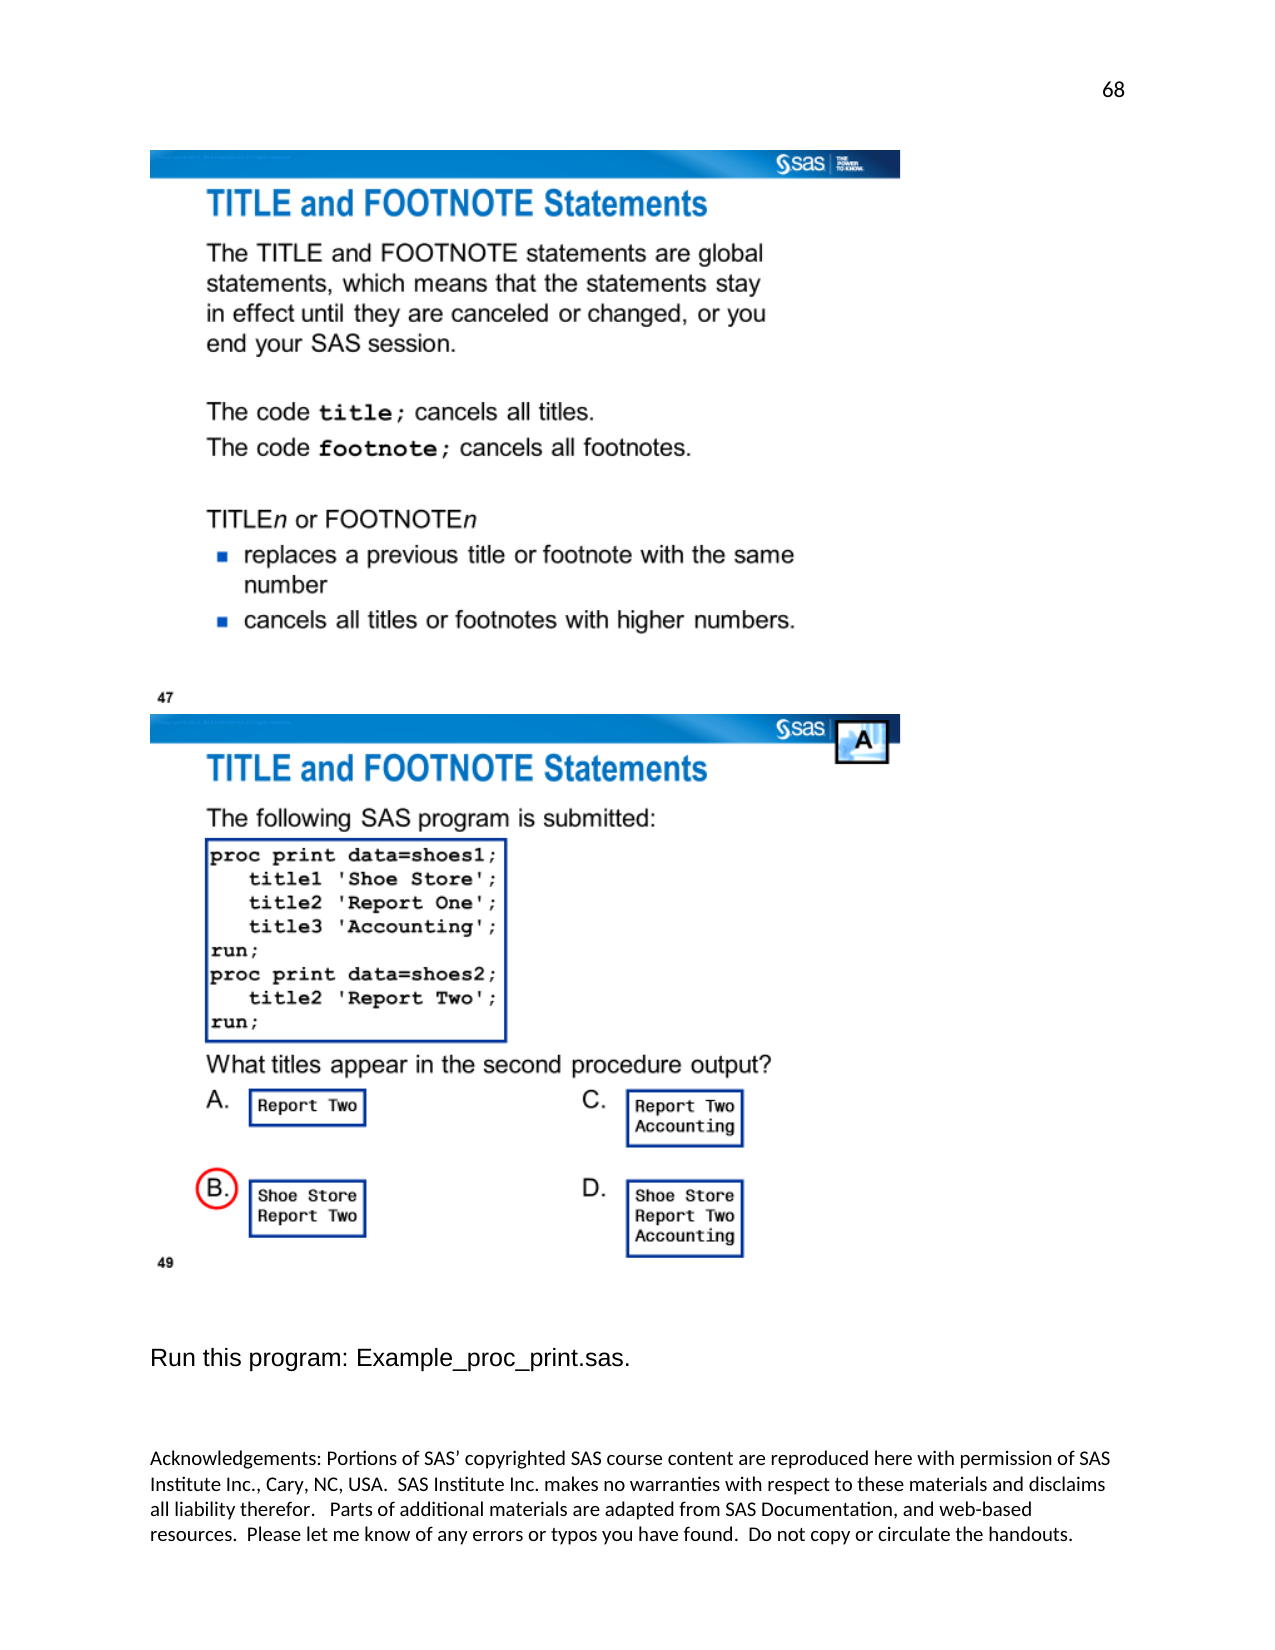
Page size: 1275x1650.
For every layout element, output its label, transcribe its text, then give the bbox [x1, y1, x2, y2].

text Run this program: Example_proc_print.sas. [356, 1343, 1125, 1372]
picture [150, 150, 901, 713]
picture [150, 714, 901, 1278]
